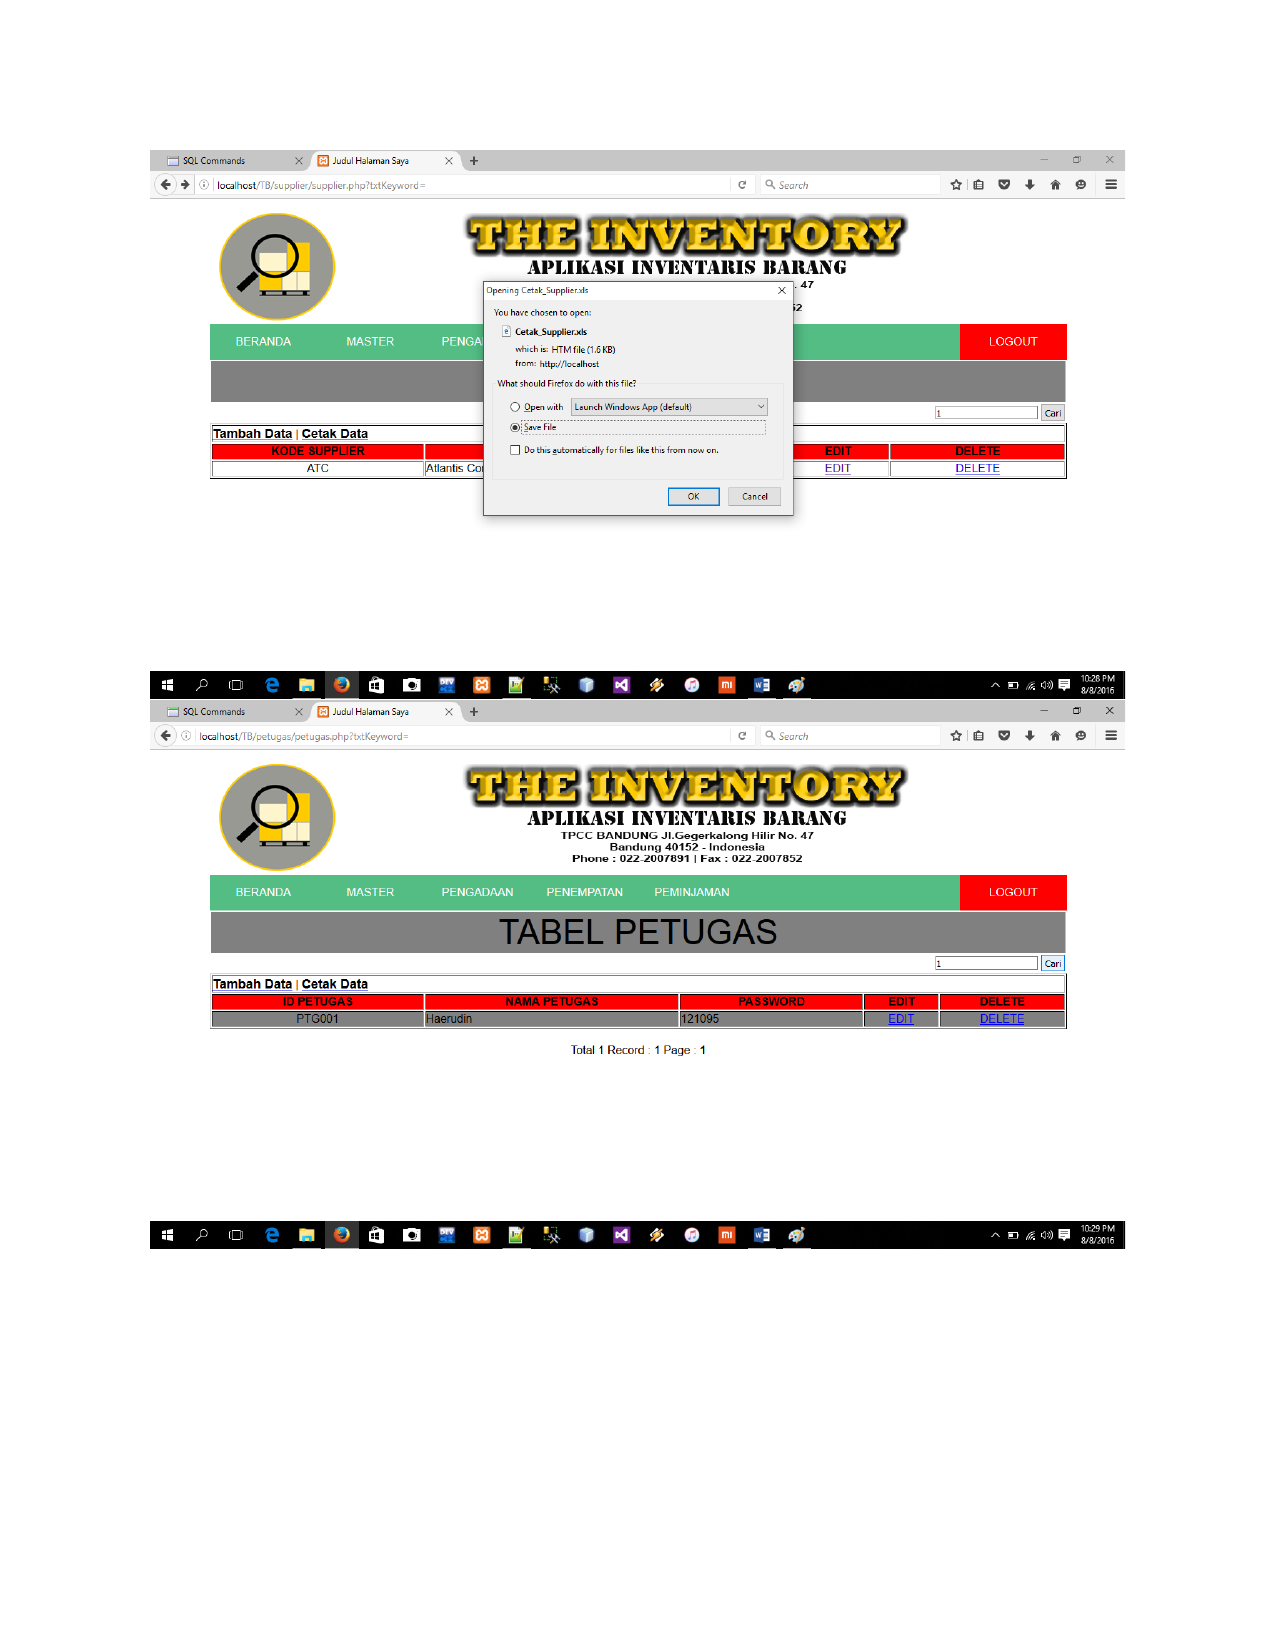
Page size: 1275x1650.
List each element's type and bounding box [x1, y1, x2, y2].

picture [150, 150, 1125, 699]
picture [150, 700, 1125, 1249]
